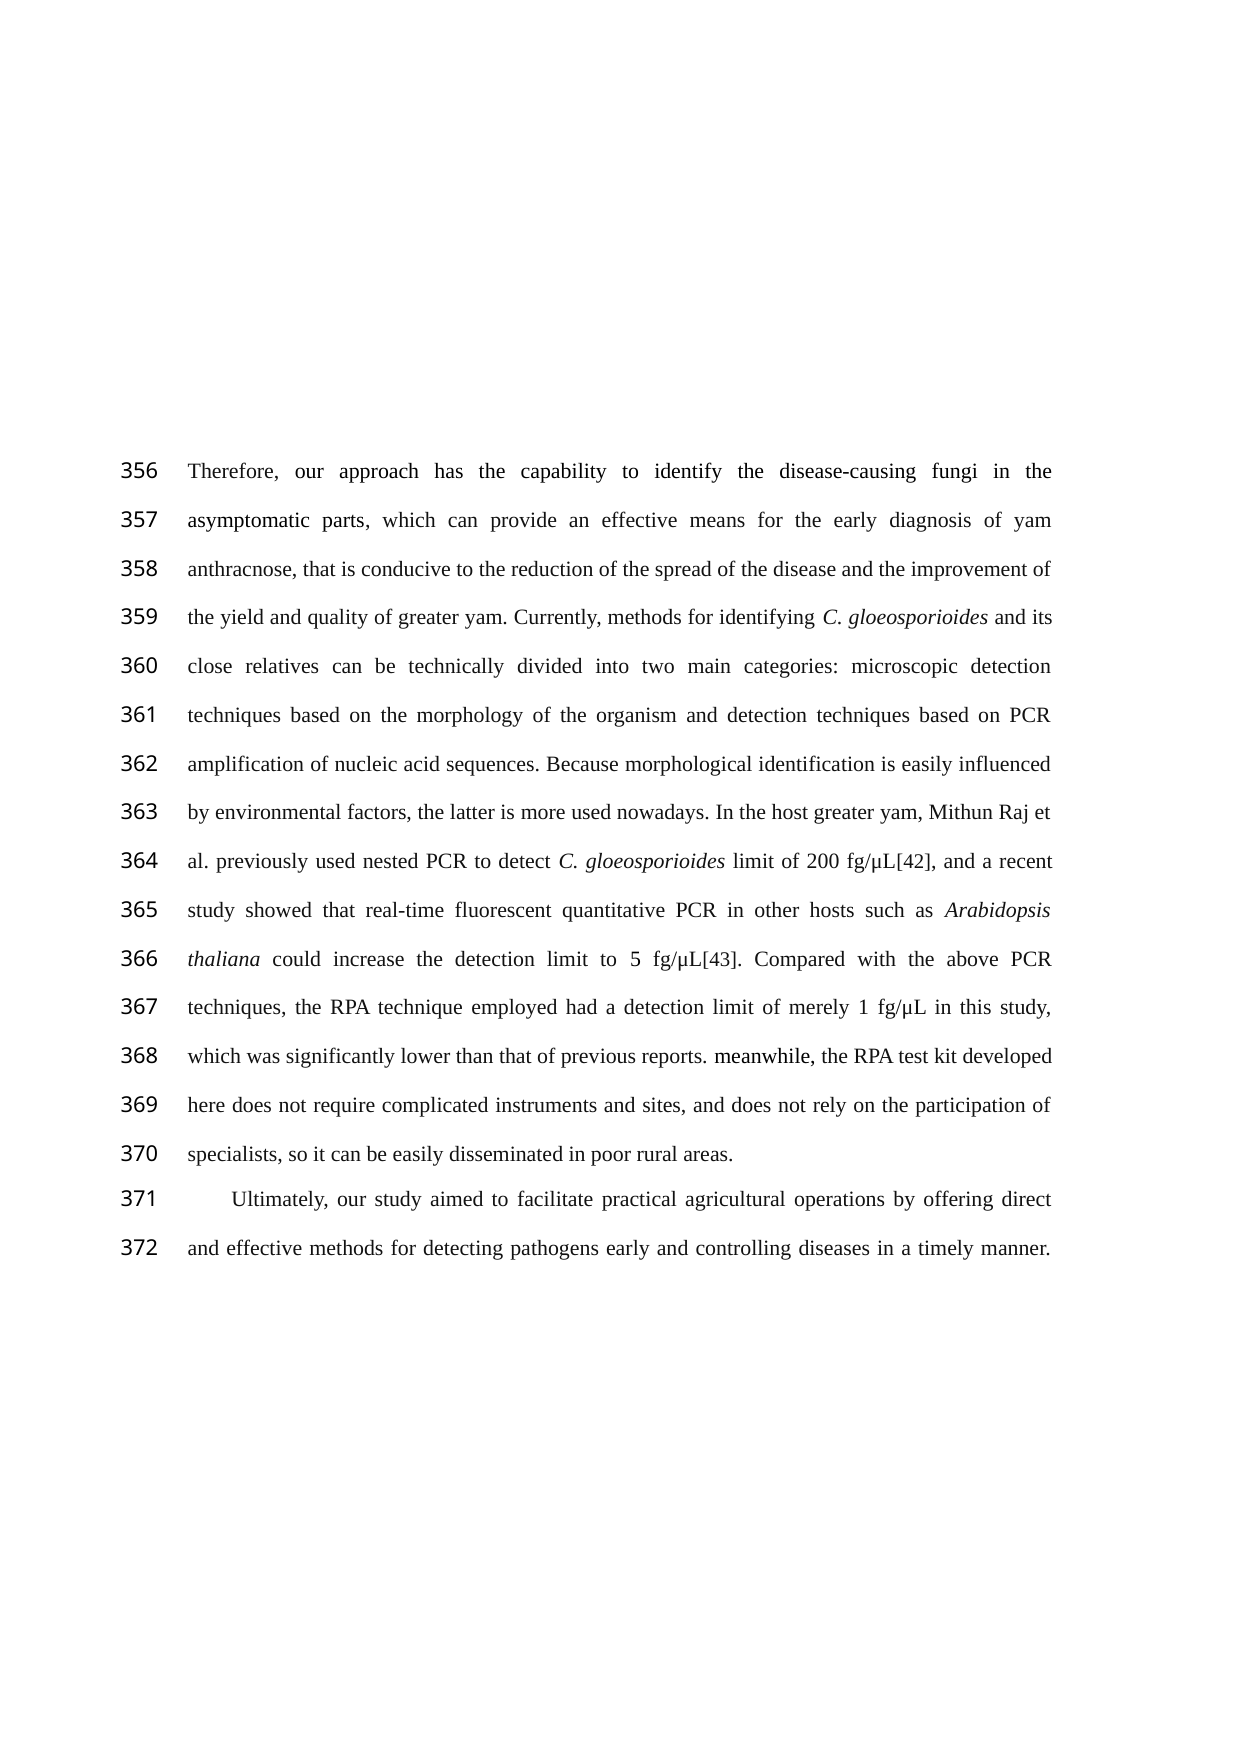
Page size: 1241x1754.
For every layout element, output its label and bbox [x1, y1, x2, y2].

text [187, 1182, 1053, 1263]
text [187, 454, 1053, 1169]
